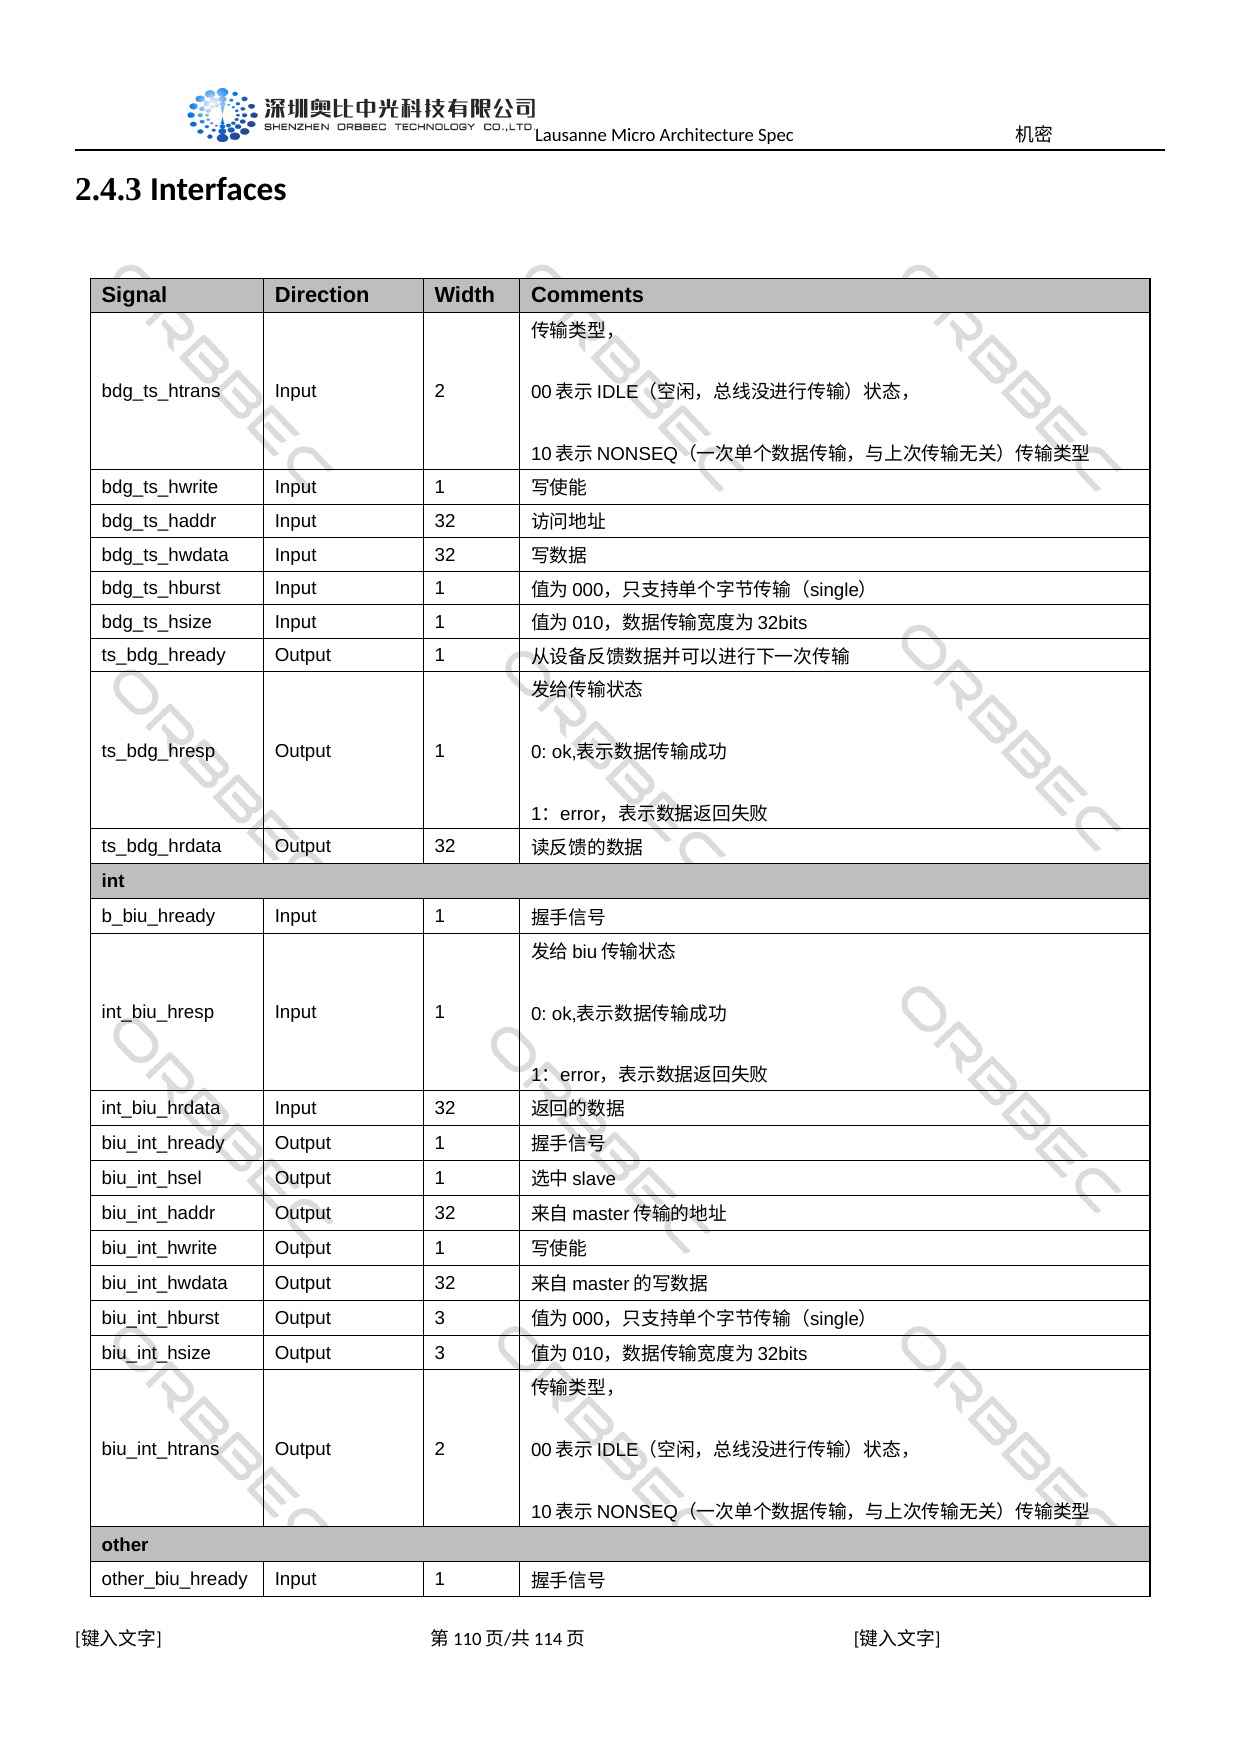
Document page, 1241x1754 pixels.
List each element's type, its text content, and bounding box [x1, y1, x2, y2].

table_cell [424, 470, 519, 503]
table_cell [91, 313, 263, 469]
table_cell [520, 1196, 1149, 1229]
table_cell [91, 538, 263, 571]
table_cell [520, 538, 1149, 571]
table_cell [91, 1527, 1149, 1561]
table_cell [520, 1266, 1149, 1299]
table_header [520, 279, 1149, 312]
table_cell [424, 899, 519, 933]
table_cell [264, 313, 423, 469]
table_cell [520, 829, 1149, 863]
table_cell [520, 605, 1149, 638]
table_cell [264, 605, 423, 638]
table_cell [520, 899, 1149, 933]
subtitle Interfaces [75, 156, 1165, 221]
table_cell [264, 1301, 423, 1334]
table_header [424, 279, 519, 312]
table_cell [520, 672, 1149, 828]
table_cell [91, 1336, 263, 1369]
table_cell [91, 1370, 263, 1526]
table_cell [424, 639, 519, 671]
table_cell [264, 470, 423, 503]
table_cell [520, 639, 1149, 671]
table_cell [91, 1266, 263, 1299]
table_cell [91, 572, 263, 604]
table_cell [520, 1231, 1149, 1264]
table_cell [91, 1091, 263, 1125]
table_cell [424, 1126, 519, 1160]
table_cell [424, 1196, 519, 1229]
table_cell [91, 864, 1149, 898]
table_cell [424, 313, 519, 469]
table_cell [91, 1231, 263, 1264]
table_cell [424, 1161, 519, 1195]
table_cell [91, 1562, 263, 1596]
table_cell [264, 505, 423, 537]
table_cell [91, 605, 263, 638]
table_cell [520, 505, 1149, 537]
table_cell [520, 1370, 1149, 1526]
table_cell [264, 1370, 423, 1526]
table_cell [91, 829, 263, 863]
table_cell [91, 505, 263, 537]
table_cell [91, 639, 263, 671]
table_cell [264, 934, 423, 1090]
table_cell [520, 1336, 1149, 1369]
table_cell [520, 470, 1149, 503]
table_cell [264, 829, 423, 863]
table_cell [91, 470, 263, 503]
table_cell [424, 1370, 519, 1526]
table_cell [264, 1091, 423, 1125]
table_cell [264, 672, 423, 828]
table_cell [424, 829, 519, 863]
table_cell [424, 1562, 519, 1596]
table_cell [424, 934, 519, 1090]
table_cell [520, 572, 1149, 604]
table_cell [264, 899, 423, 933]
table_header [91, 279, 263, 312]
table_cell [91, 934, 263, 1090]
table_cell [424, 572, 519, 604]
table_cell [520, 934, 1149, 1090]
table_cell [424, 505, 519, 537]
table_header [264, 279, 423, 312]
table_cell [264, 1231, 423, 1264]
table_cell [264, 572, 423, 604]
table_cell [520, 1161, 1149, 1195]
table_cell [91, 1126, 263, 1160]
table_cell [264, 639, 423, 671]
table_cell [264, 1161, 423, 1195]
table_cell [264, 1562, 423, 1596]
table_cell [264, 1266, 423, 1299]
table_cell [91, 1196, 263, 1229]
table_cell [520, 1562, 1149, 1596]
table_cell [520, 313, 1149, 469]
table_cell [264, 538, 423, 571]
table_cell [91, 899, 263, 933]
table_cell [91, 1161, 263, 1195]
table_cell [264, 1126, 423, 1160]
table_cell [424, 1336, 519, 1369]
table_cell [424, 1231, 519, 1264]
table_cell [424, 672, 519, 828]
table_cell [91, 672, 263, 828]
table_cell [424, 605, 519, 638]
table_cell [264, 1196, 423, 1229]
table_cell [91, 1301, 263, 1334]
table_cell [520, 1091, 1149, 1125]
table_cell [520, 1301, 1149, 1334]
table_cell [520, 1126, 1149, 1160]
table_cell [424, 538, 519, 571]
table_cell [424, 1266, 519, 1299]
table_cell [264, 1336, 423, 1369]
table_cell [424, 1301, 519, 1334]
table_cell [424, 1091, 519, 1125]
picture [45, 63, 1195, 1690]
